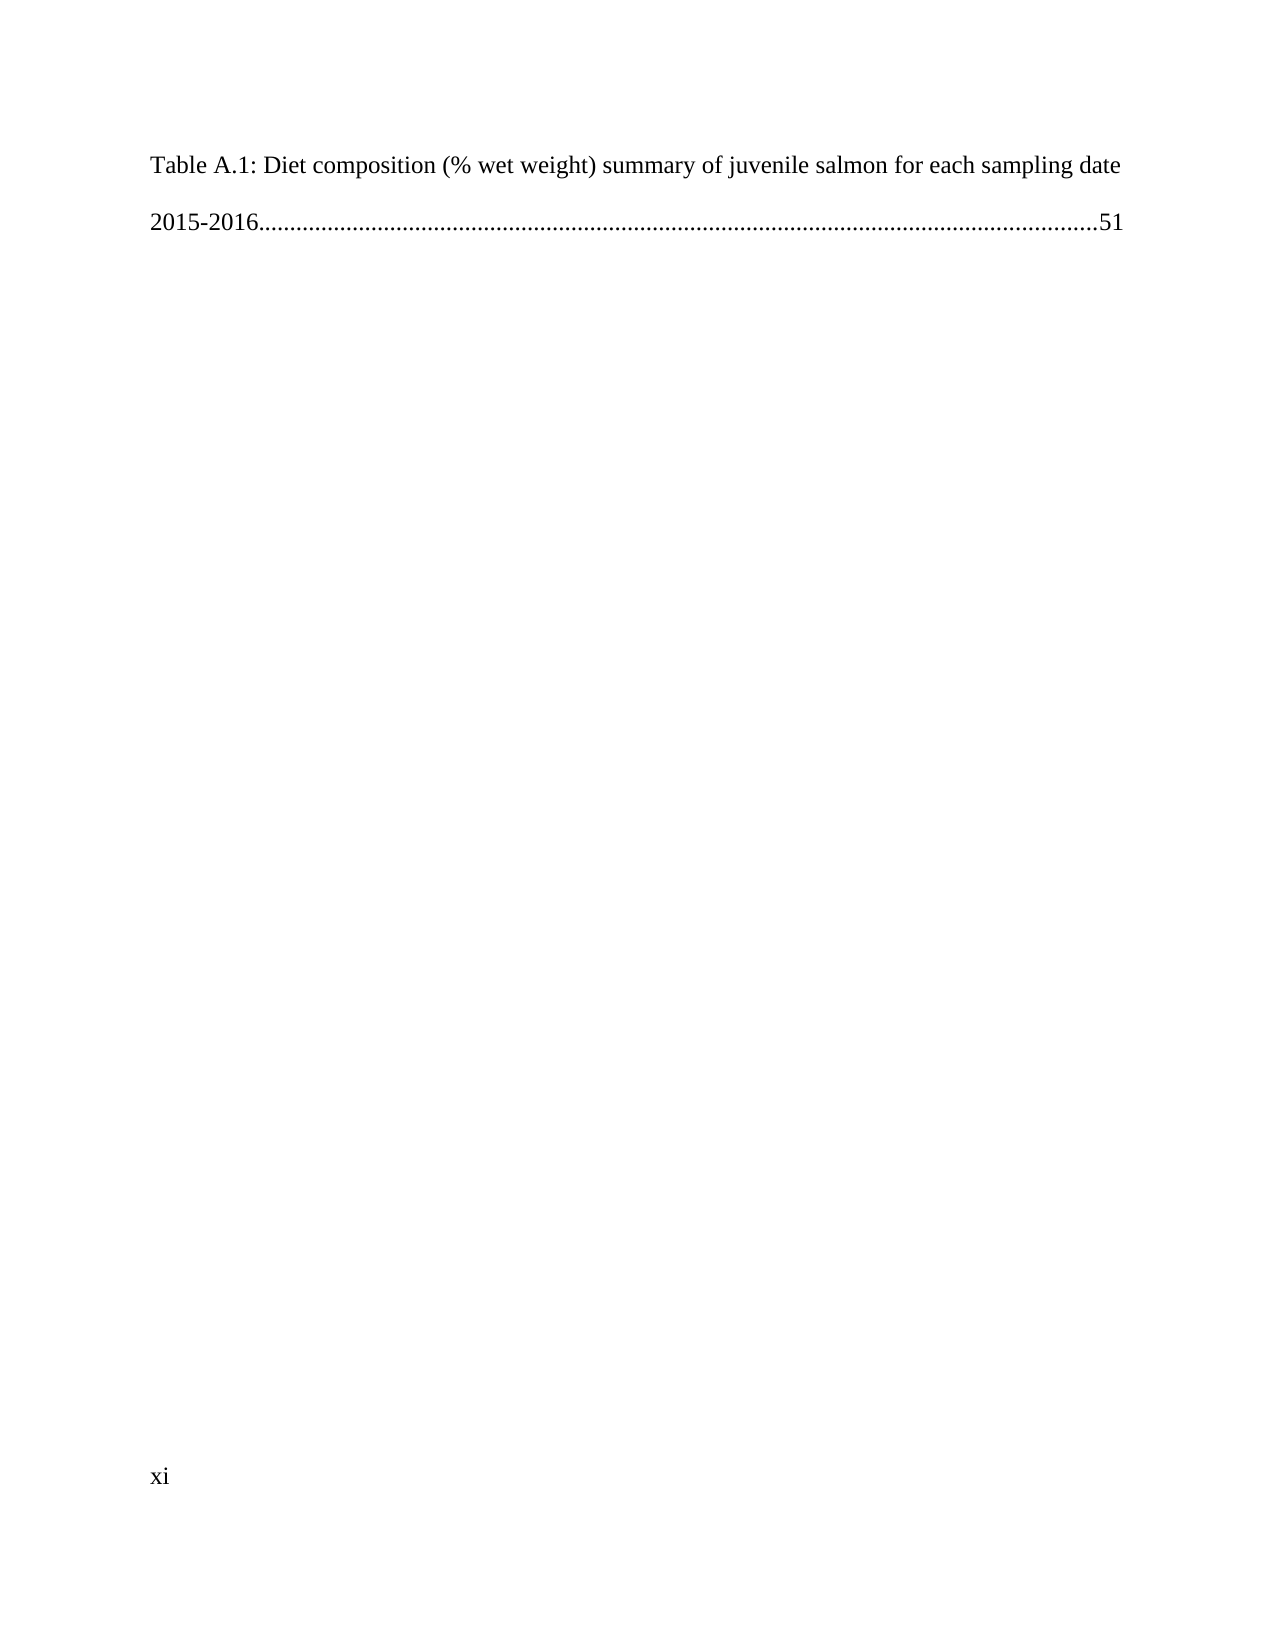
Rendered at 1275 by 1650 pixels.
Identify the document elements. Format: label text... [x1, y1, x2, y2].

text Table A.1: Diet composition (% wet weight) summary of juvenile salmon for each sampling date 2015-2016. 51 [150, 150, 1125, 236]
